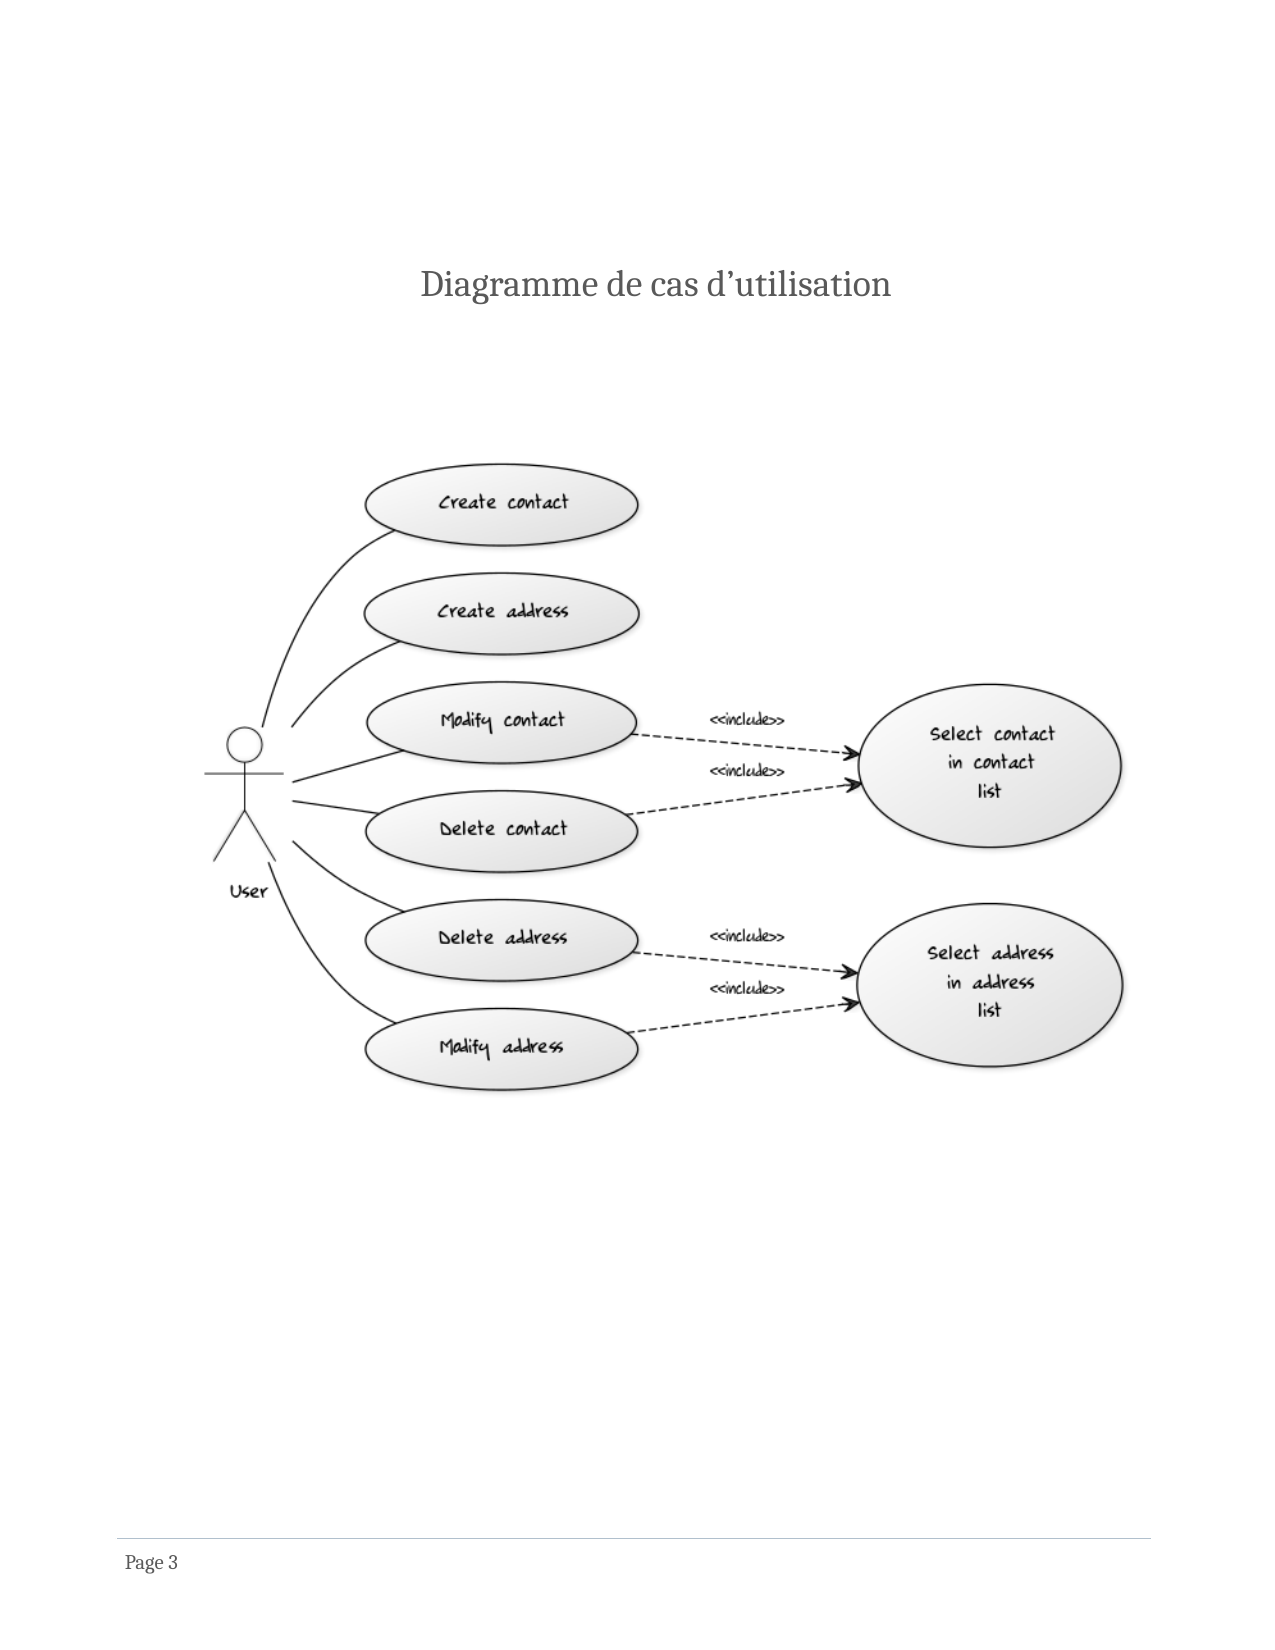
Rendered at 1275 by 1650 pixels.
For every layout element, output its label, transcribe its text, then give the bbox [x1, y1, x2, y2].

subtitle Diagramme de cas d’utilisation [162, 262, 1151, 306]
picture [162, 433, 1157, 1122]
